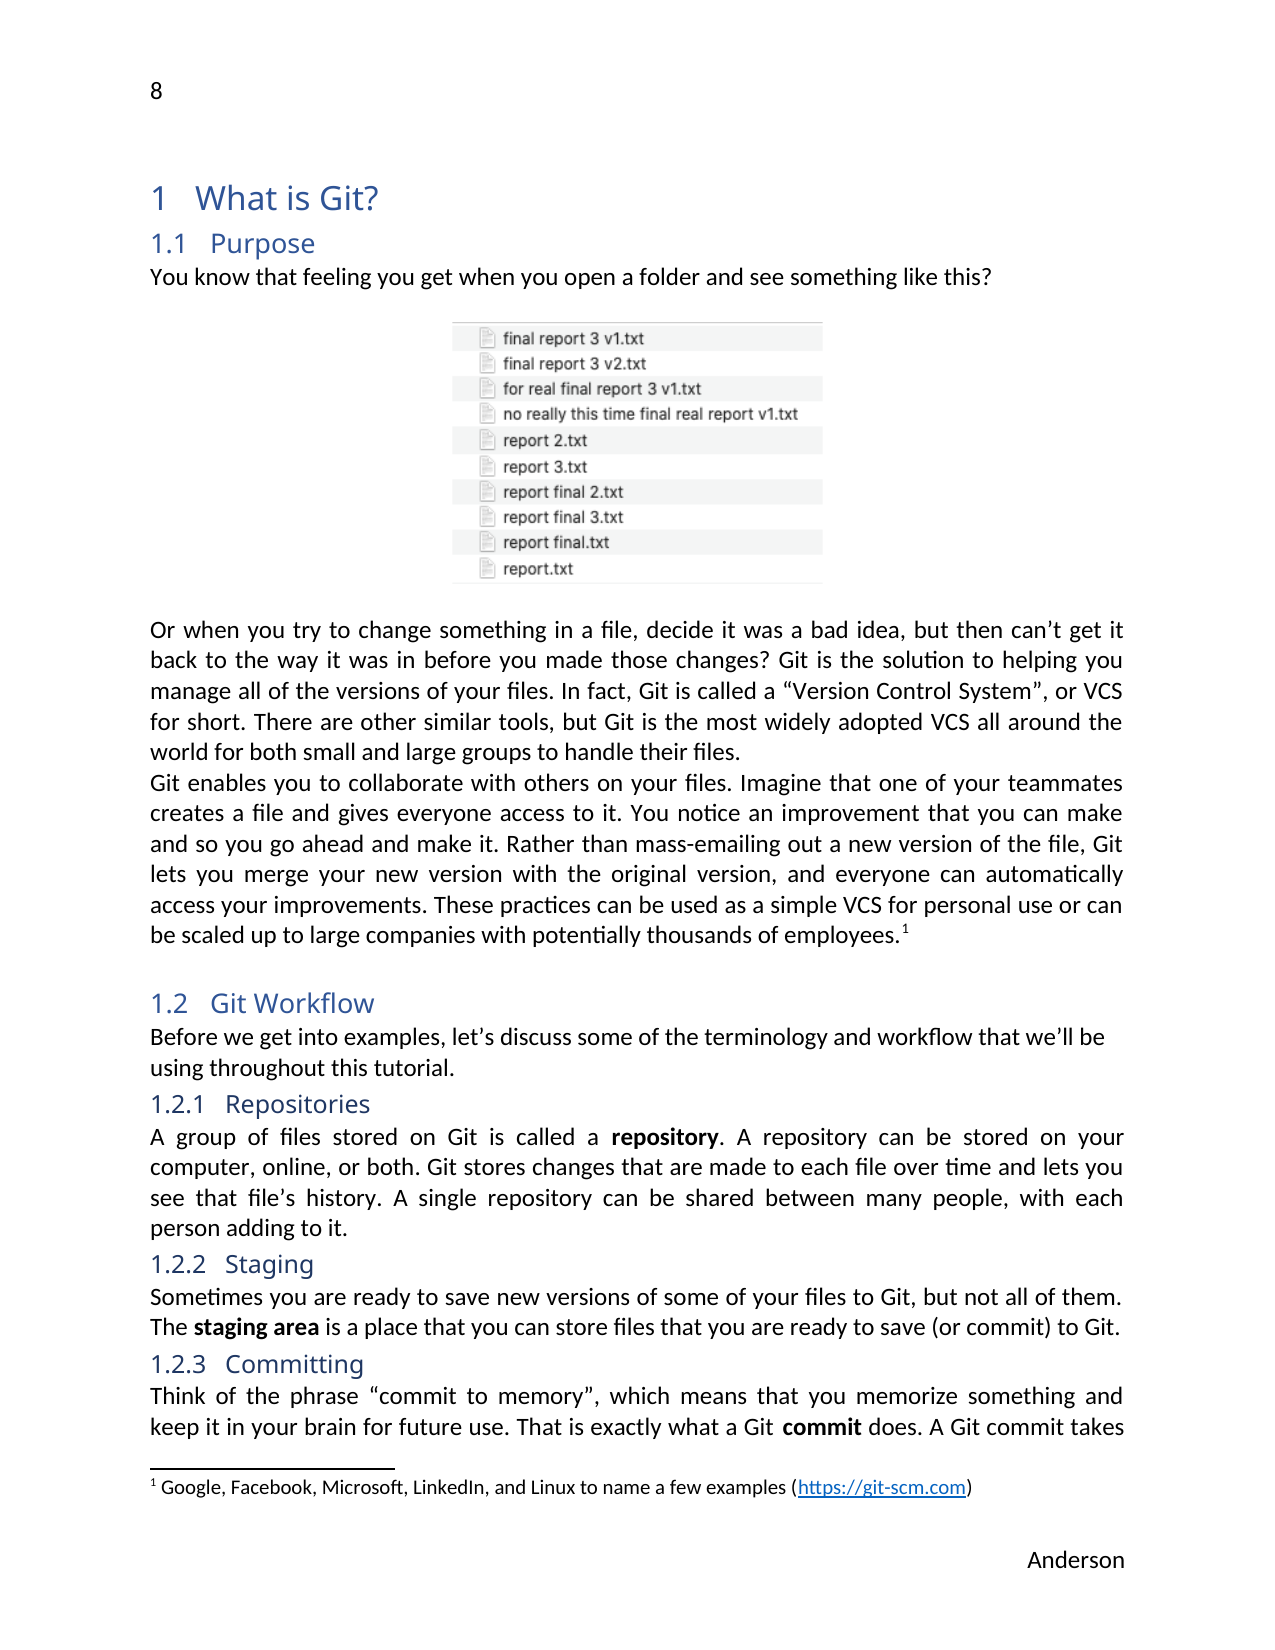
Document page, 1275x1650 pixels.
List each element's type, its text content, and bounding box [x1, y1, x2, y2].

text Before we get into examples, let’s discuss some of the terminology and workflow that we’ll be using throughout this tutorial. [150, 1021, 1125, 1082]
text Sometimes you are ready to save new versions of some of your files to Git, but not all of them. The staging area is a place that you can store files that you are ready to save (or commit) to Git. [150, 1281, 1125, 1342]
text You know that feeling you get when you open a folder and see something like this? [150, 261, 1125, 292]
text A group of files stored on Git is called a repository. A repository can be stored on your computer, online, or both. Git stores changes that are made to each file over time and lets you see that file’s history. A single repository can be shared between many people, with each person adding to it. [150, 1121, 1125, 1243]
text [150, 1380, 1125, 1441]
text Or when you try to change something in a file, decide it was a bad idea, but then can’t get it back to the way it was in before you made those changes? Git is the solution to helping you manage all of the versions of your files. In fact, Git is called a “Version Control System”, or VCS for short. There are other similar tools, but Git is the most widely adopted VCS all around the world for both small and large groups to handle their files. [150, 614, 1125, 767]
picture [452, 322, 823, 584]
subtitle What is Git? [150, 175, 1125, 220]
subtitle Purpose [150, 224, 1125, 261]
subtitle Repositories [150, 1087, 1125, 1121]
subtitle Git Workflow [150, 984, 1125, 1021]
subtitle Committing [150, 1346, 1125, 1380]
text Git enables you to collaborate with others on your files. Imagine that one of your teammates creates a file and gives everyone access to it. You notice an improvement that you can make and so you go ahead and make it. Rather than mass-emailing out a new version of the file, Git lets you merge your new version with the original version, and everyone can automatically access your improvements. These practices can be used as a simple VCS for personal use or can be scaled up to large companies with potentially thousands of employees. [150, 767, 1125, 950]
subtitle Staging [150, 1247, 1125, 1281]
